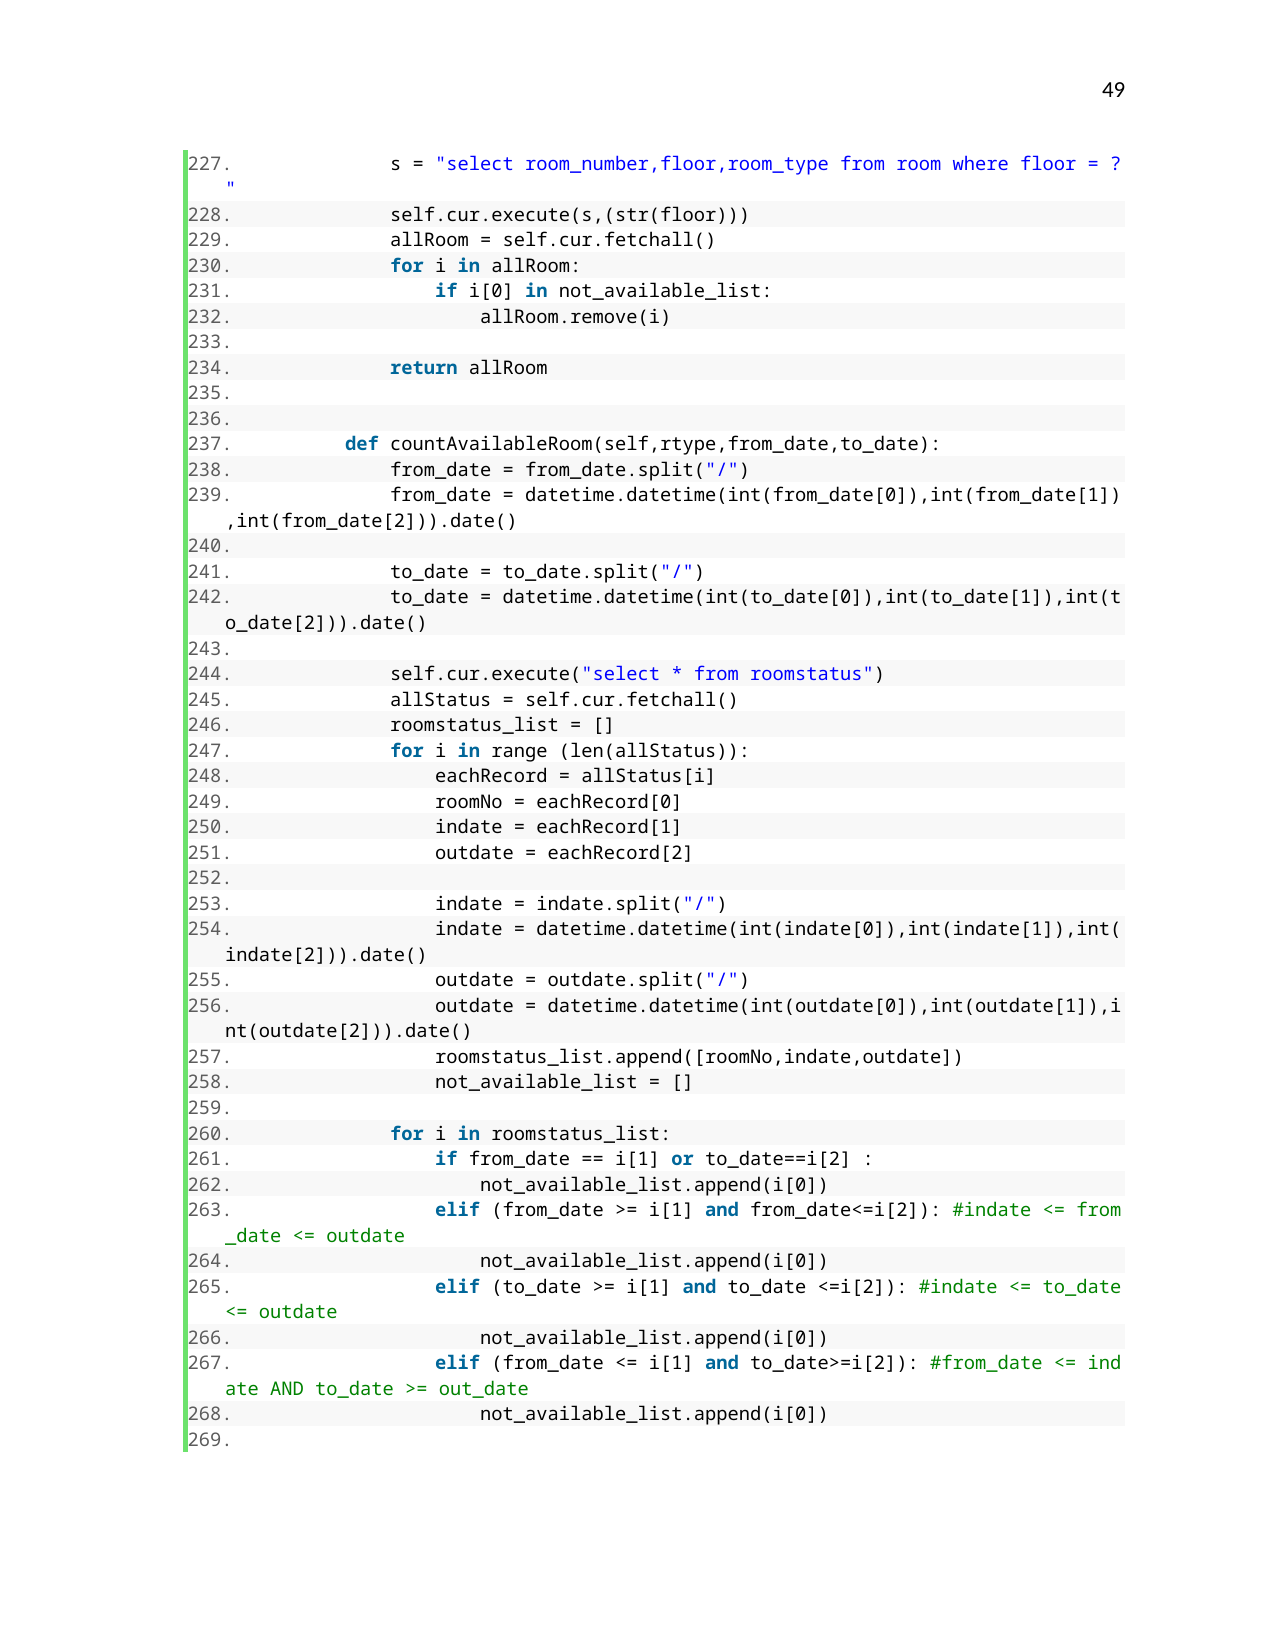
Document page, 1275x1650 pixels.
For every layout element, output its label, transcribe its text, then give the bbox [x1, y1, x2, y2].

list allRoom.remove(i) [188, 303, 1125, 329]
list outdate = outdate.split("/") [188, 967, 1125, 992]
list not_available_list.append(i[0]) [188, 1247, 1125, 1273]
list outdate = datetime.datetime(int(outdate[0]),int(outdate[1]),int(outdate[2])).date() [188, 992, 1125, 1043]
list self.cur.execute(s,(str(floor))) [188, 201, 1125, 227]
list for i in allRoom: [188, 252, 1125, 278]
list elif (from_date >= i[1] and from_date<=i[2]): #indate <= from_date <= outdate [188, 1196, 1125, 1247]
list if from_date == i[1] or to_date==i[2] : [188, 1145, 1125, 1171]
list not_available_list.append(i[0]) [188, 1324, 1125, 1349]
list roomstatus_list.append([roomNo,indate,outdate]) [188, 1043, 1125, 1069]
list to_date = to_date.split("/") [188, 558, 1125, 584]
list return allRoom [188, 354, 1125, 380]
list s = "select room_number,floor,room_type from room where floor = ? " [188, 150, 1125, 201]
list elif (from_date <= i[1] and to_date>=i[2]): #from_date <= indate AND to_date >= out_date [188, 1349, 1125, 1401]
list from_date = from_date.split("/") [188, 456, 1125, 482]
list outdate = eachRecord[2] [188, 839, 1125, 864]
list not_available_list.append(i[0]) [188, 1401, 1125, 1426]
list def countAvailableRoom(self,rtype,from_date,to_date): [188, 431, 1125, 456]
list if i[0] in not_available_list: [188, 278, 1125, 303]
list roomNo = eachRecord[0] [188, 788, 1125, 813]
list allStatus = self.cur.fetchall() [188, 686, 1125, 711]
list from_date = datetime.datetime(int(from_date[0]),int(from_date[1]),int(from_date[2])).date() [188, 482, 1125, 533]
list roomstatus_list = [] [188, 711, 1125, 737]
list indate = indate.split("/") [188, 890, 1125, 916]
list not_available_list.append(i[0]) [188, 1171, 1125, 1196]
list indate = eachRecord[1] [188, 813, 1125, 839]
list for i in range (len(allStatus)): [188, 737, 1125, 762]
list not_available_list = [] [188, 1069, 1125, 1094]
list indate = datetime.datetime(int(indate[0]),int(indate[1]),int(indate[2])).date() [188, 916, 1125, 967]
list for i in roomstatus_list: [188, 1120, 1125, 1145]
list self.cur.execute("select * from roomstatus") [188, 660, 1125, 686]
list to_date = datetime.datetime(int(to_date[0]),int(to_date[1]),int(to_date[2])).date() [188, 584, 1125, 635]
list elif (to_date >= i[1] and to_date <=i[2]): #indate <= to_date <= outdate [188, 1273, 1125, 1324]
list eachRecord = allStatus[i] [188, 762, 1125, 788]
list allRoom = self.cur.fetchall() [188, 227, 1125, 252]
